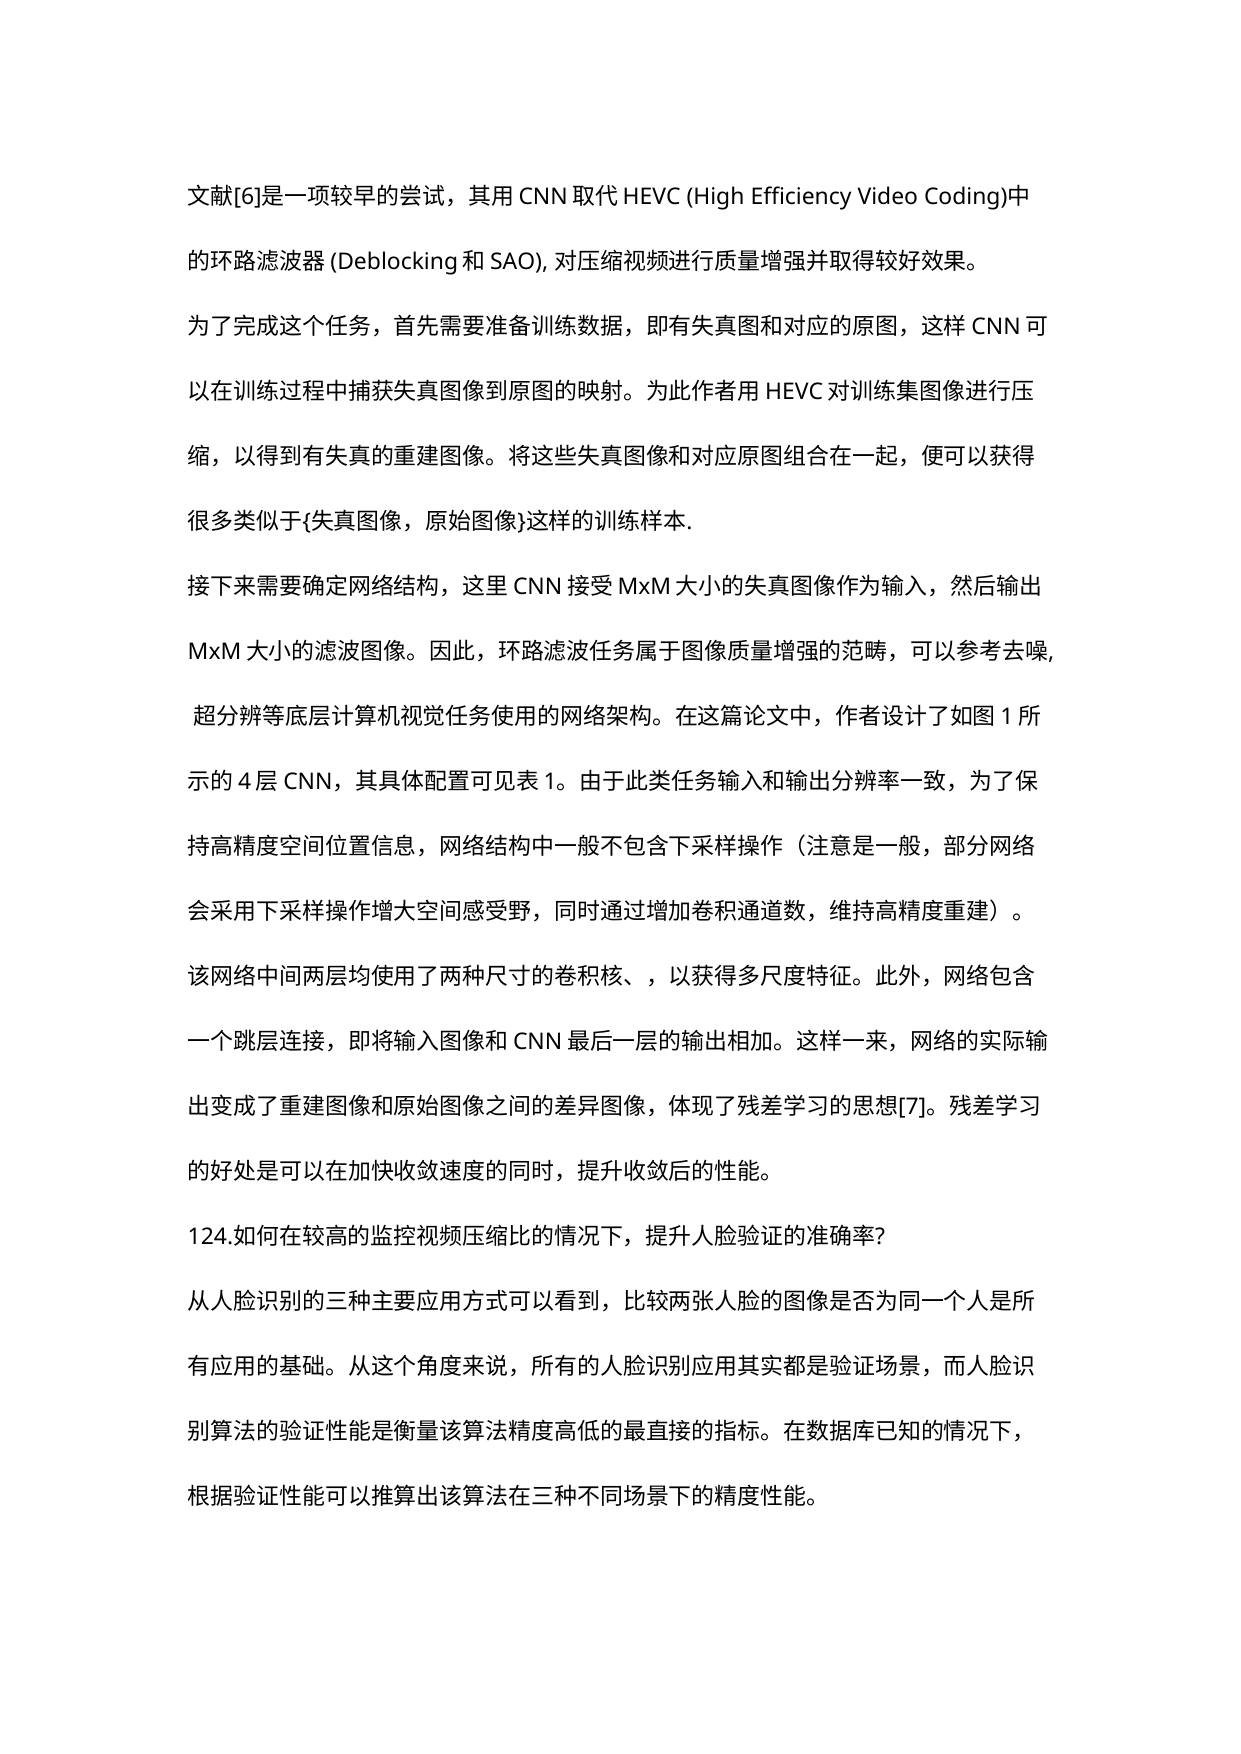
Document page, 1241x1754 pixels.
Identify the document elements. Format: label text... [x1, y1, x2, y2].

text 124.如何在较高的监控视频压缩比的情况下，提升人脸验证的准确率? [187, 1202, 1053, 1267]
text 从人脸识别的三种主要应用方式可以看到，比较两张人脸的图像是否为同一个人是所有应用的基础。从这个角度来说，所有的人脸识别应用其实都是验证场景，而人脸识别算法的验证性能是衡量该算法精度高低的最直接的指标。在数据库已知的情况下，根据验证性能可以推算出该算法在三种不同场景下的精度性能。 [187, 1267, 1053, 1527]
text 为了完成这个任务，首先需要准备训练数据，即有失真图和对应的原图，这样CNN可以在训练过程中捕获失真图像到原图的映射。为此作者用HEVC对训练集图像进行压缩，以得到有失真的重建图像。将这些失真图像和对应原图组合在一起，便可以获得很多类似于{失真图像，原始图像}这样的训练样本. [187, 292, 1053, 552]
text 接下来需要确定网络结构，这里CNN接受MxM大小的失真图像作为输入，然后输出MxM大小的滤波图像。因此，环路滤波任务属于图像质量增强的范畴，可以参考去噪, 超分辨等底层计算机视觉任务使用的网络架构。在这篇论文中，作者设计了如图1所示的4层CNN，其具体配置可见表1。由于此类任务输入和输出分辨率一致，为了保持高精度空间位置信息，网络结构中一般不包含下采样操作（注意是一般，部分网络会采用下采样操作增大空间感受野，同时通过增加卷积通道数，维持高精度重建）。该网络中间两层均使用了两种尺寸的卷积核、，以获得多尺度特征。此外，网络包含一个跳层连接，即将输入图像和CNN最后一层的输出相加。这样一来，网络的实际输出变成了重建图像和原始图像之间的差异图像，体现了残差学习的思想[7]。残差学习的好处是可以在加快收敛速度的同时，提升收敛后的性能。 [187, 552, 1053, 1202]
text 文献[6]是一项较早的尝试，其用CNN取代HEVC (High Efficiency Video Coding)中的环路滤波器 (Deblocking和SAO), 对压缩视频进行质量增强并取得较好效果。 [187, 162, 1053, 292]
